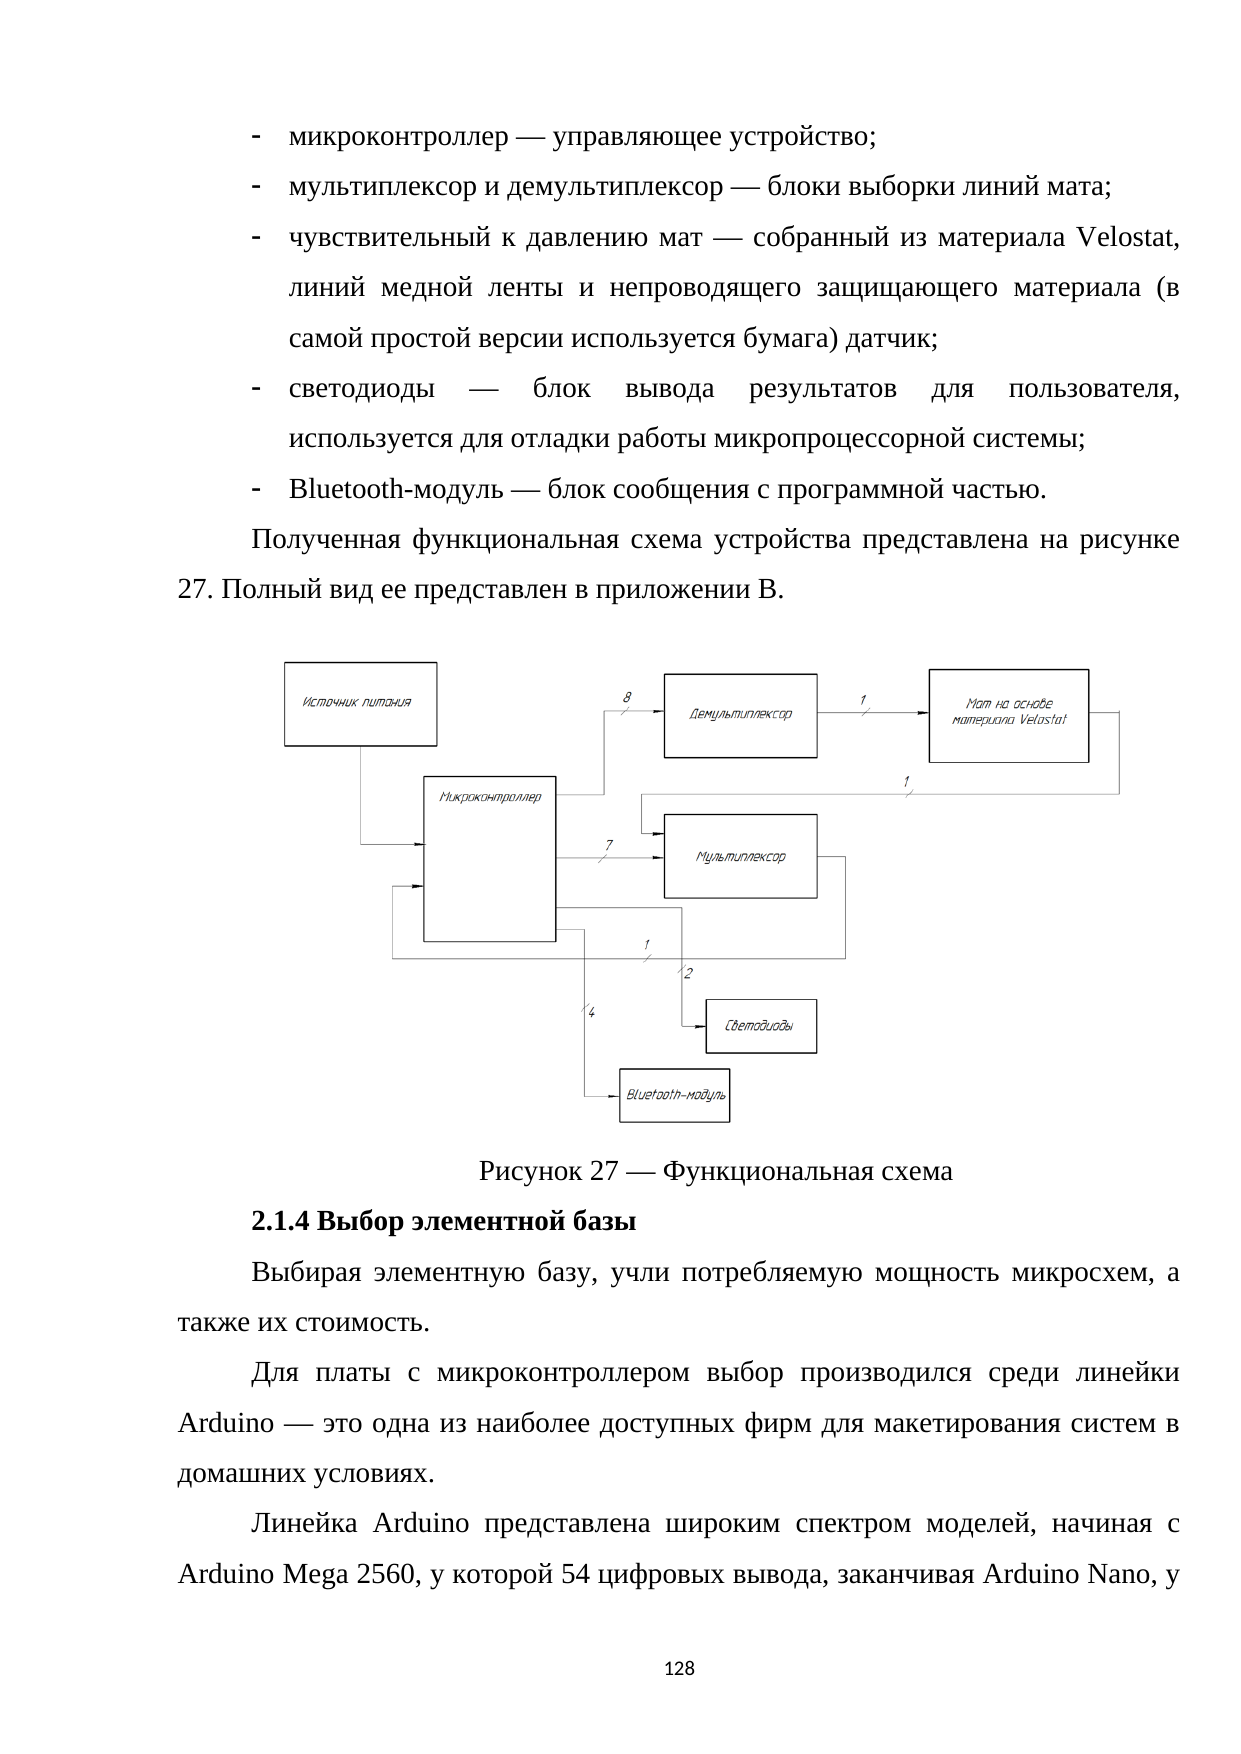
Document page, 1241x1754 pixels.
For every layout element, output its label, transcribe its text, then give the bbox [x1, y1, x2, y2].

picture [272, 621, 1160, 1141]
text 2.1.4 Выбор элементной базы [177, 1203, 1181, 1237]
text Выбирая элементную базу, учли потребляемую мощность микросхем, а также их стоимость. [177, 1254, 1181, 1338]
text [177, 1505, 1181, 1589]
list светодиоды — блок вывода результатов для пользователя, используется для отладки работы микропроцессорной системы; [251, 370, 1181, 454]
list микроконтроллер — управляющее устройство; [251, 118, 1181, 152]
text Полученная функциональная схема устройства представлена на рисунке 27. Полный вид ее представлен в приложении В. [177, 521, 1181, 605]
list чувствительный к давлению мат — собранный из материала Velostat, линий медной ленты и непроводящего защищающего материала (в самой простой версии используется бумага) датчик; [251, 219, 1181, 353]
list Bluetooth-модуль — блок сообщения с программной частью. [251, 471, 1181, 504]
list мультиплексор и демультиплексор — блоки выборки линий мата; [251, 168, 1181, 202]
text Рисунок 27 — Функциональная схема [177, 1153, 1181, 1187]
text Для платы с микроконтроллером выбор производился среди линейки Arduino — это одна из наиболее доступных фирм для макетирования систем в домашних условиях. [177, 1354, 1181, 1489]
